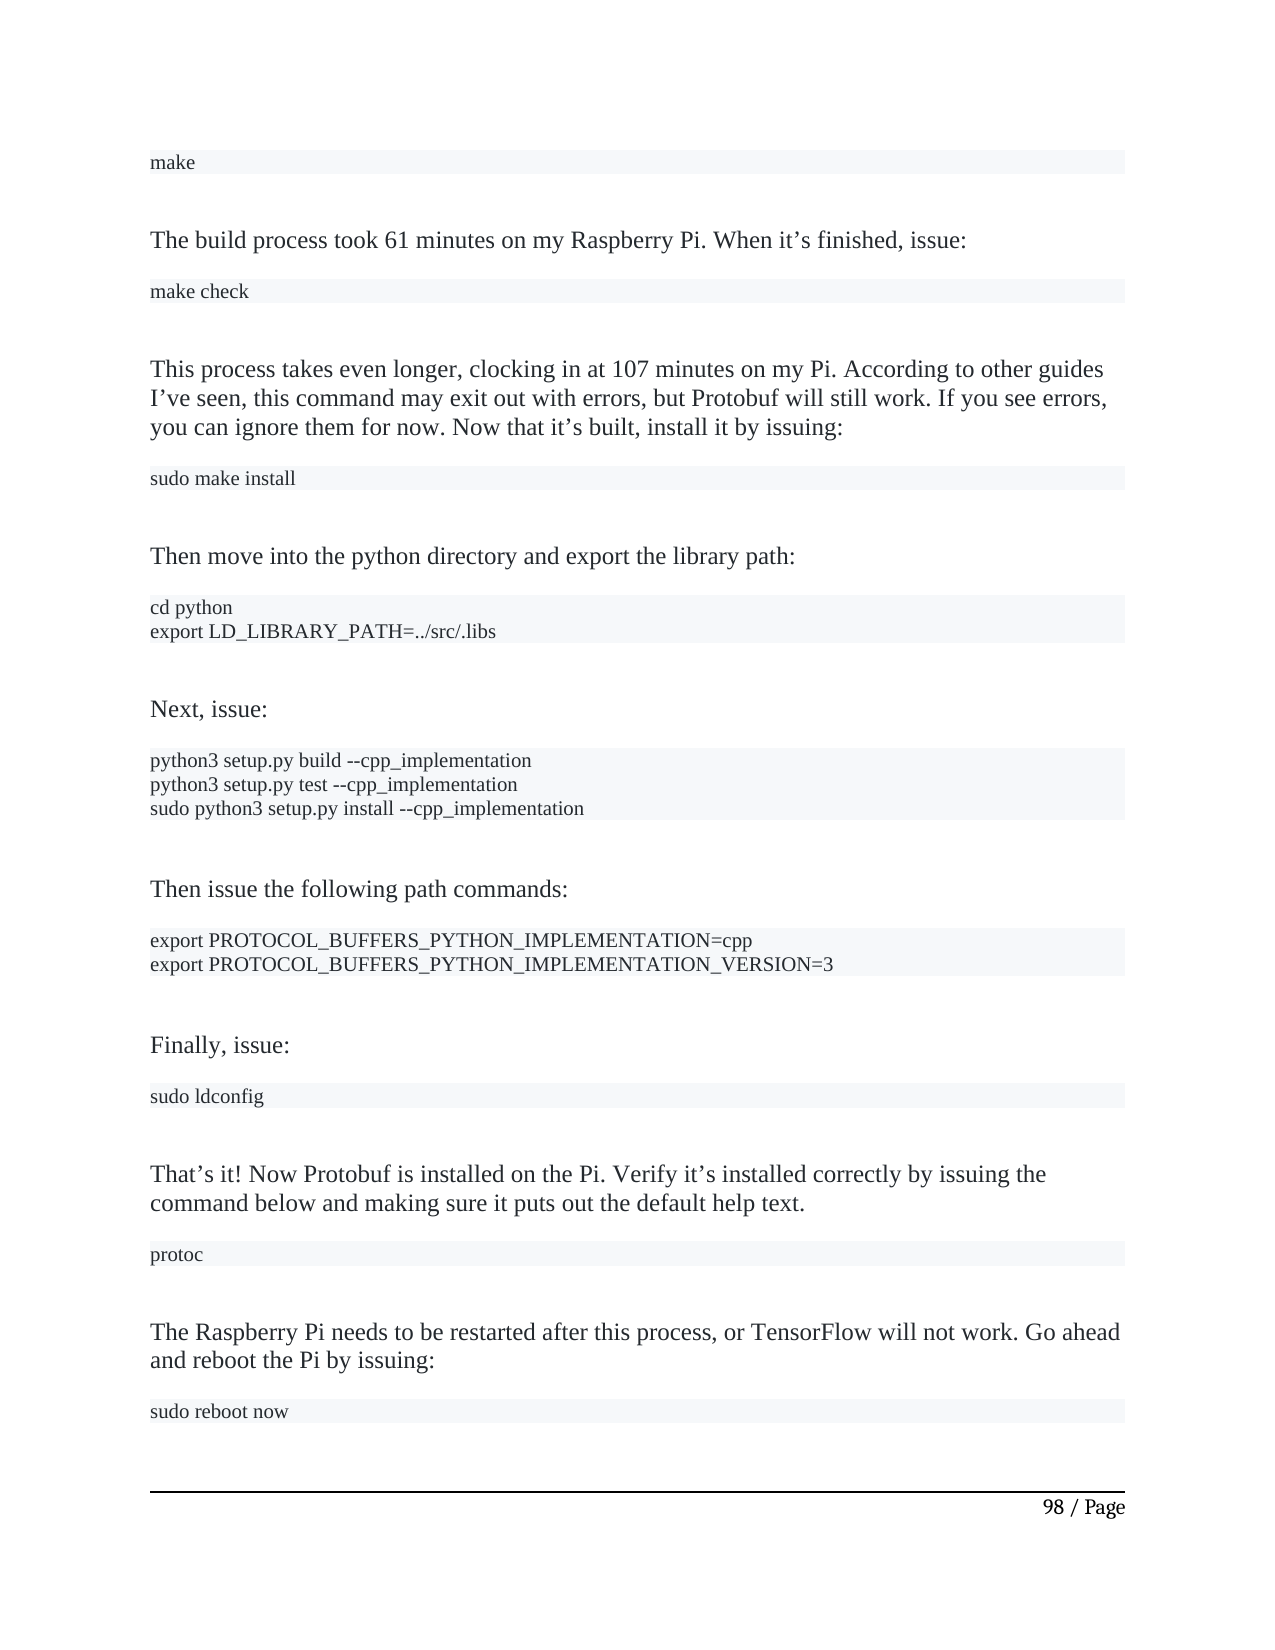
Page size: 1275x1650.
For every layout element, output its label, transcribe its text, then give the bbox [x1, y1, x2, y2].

text The build process took 61 minutes on my Raspberry Pi. When it’s finished, issue: [150, 225, 1125, 254]
text Then move into the python directory and export the library path: [150, 541, 1125, 570]
text Finally, issue: [150, 1030, 1125, 1058]
text This process takes even longer, clocking in at 107 minutes on my Pi. According to other guides I’ve seen, this command may exit out with errors, but Protobuf will still work. If you see errors, you can ignore them for now. Now that it’s built, install it by issuing: [150, 354, 1125, 441]
text sudo make install [150, 466, 1125, 490]
text export LD_LIBRARY_PATH=../src/.libs [150, 619, 1125, 643]
text That’s it! Now Protobuf is installed on the Pi. Verify it’s installed correctly by issuing the command below and making sure it puts out the default help text. [150, 1159, 1125, 1216]
text make check [150, 279, 1125, 303]
text make [150, 150, 1125, 174]
text Next, issue: [150, 694, 1125, 723]
text Then issue the following path commands: [150, 874, 1125, 903]
text sudo reboot now [150, 1399, 1125, 1423]
text cd python [150, 595, 1125, 619]
text python3 setup.py build --cpp_implementation [150, 748, 1125, 772]
text The Raspberry Pi needs to be restarted after this process, or TensorFlow will not work. Go ahead and reboot the Pi by issuing: [150, 1317, 1125, 1374]
text python3 setup.py test --cpp_implementation [150, 772, 1125, 796]
text export PROTOCOL_BUFFERS_PYTHON_IMPLEMENTATION=cpp [150, 928, 1125, 952]
text sudo ldconfig [150, 1083, 1125, 1108]
text sudo python3 setup.py install --cpp_implementation [150, 796, 1125, 820]
text protoc [150, 1241, 1125, 1266]
text export PROTOCOL_BUFFERS_PYTHON_IMPLEMENTATION_VERSION=3 [150, 952, 1125, 976]
